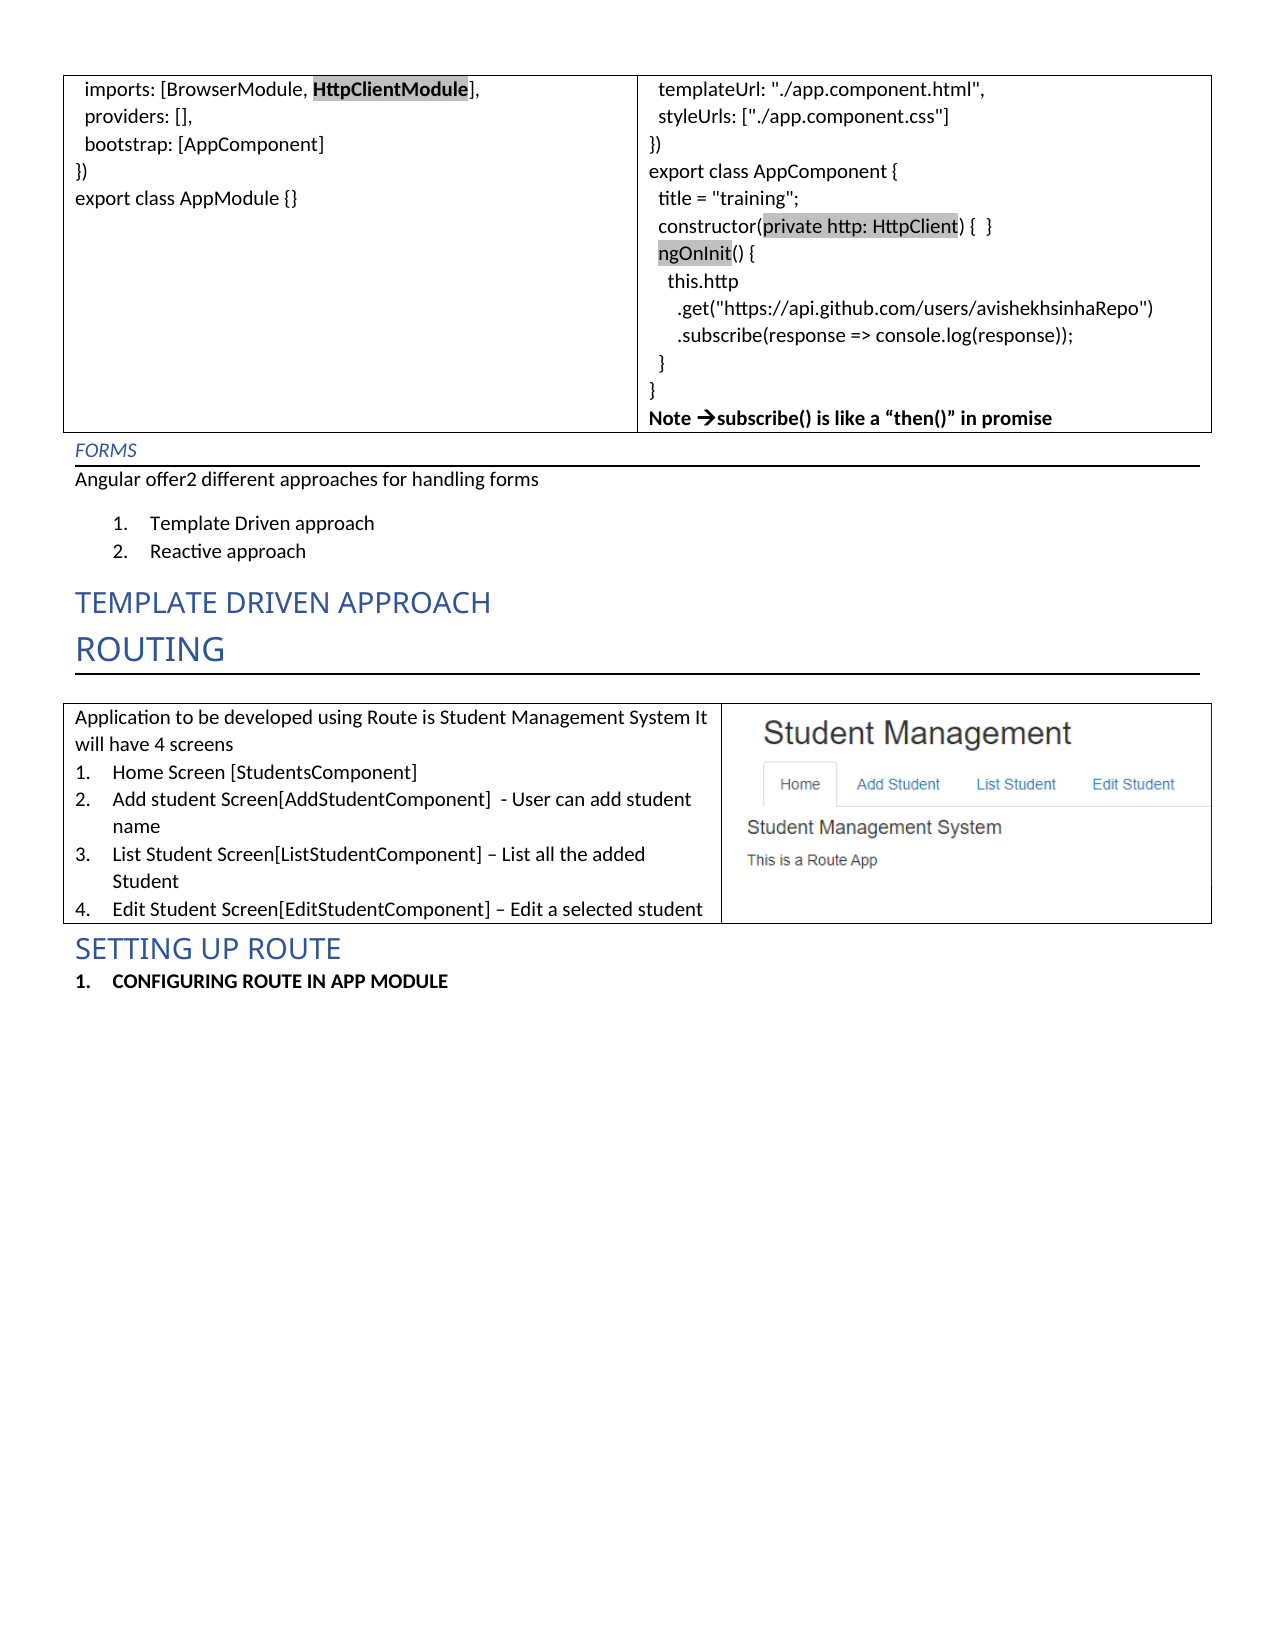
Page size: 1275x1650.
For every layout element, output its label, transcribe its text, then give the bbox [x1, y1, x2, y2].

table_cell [64, 76, 637, 432]
subtitle ROUTING [75, 626, 1200, 673]
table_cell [638, 76, 1211, 432]
table_header Application to be developed using Route is Student Management System It will have 4 screens Home Screen [StudentsComponent] Add student Screen[AddStudentComponent] - User can add student name List Student Screen[ListStudentComponent] – List all the added Student Edit Student Screen[EditStudentComponent] – Edit a selected student [64, 704, 721, 923]
subtitle FORMS [75, 437, 1200, 465]
list CONFIGURING ROUTE IN APP MODULE [75, 968, 1200, 994]
subtitle SETTING UP ROUTE [75, 928, 1200, 968]
list Template Driven approach [112, 511, 1200, 536]
subtitle TEMPLATE DRIVEN APPROACH [75, 582, 1200, 622]
list Reactive approach [112, 538, 1200, 563]
text Angular offer2 different approaches for handling forms [75, 467, 1200, 492]
table_header [722, 704, 1211, 923]
picture [733, 704, 1212, 886]
